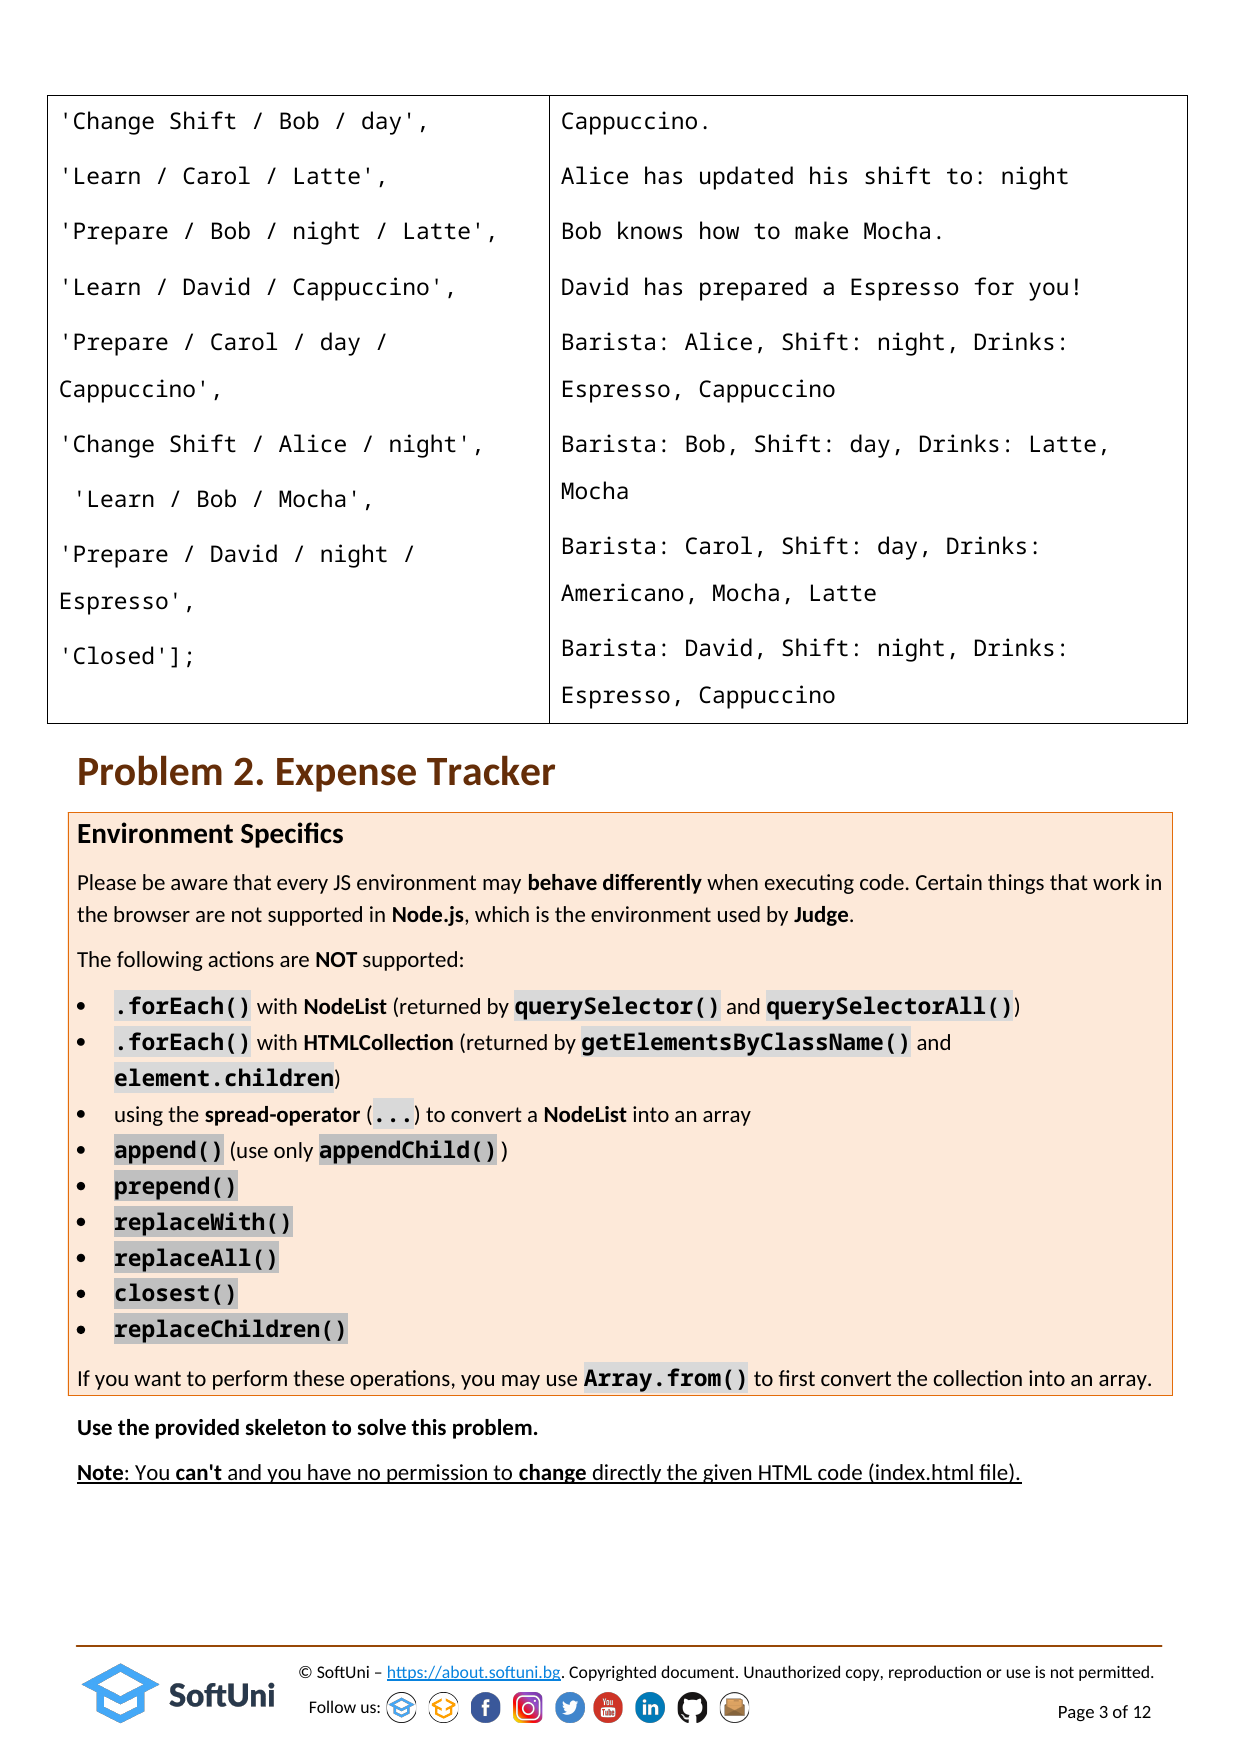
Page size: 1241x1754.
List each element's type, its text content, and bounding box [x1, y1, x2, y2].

subtitle Problem 2. Expense Tracker [77, 745, 1163, 796]
list using the spread-operator (...) to convert a NodeList into an array [69, 1094, 1172, 1129]
picture [75, 1658, 281, 1729]
picture [656, 1714, 665, 1723]
picture [513, 1692, 543, 1723]
list closest() [69, 1274, 1172, 1309]
list append() (use only appendChild()) [69, 1131, 1172, 1165]
text Environment Specifics [69, 813, 1172, 851]
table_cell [550, 96, 1187, 723]
text Use the provided skeleton to solve this problem. [77, 1413, 1163, 1441]
picture [719, 1692, 750, 1723]
list replaceWith() [69, 1202, 1172, 1237]
text Please be aware that every JS environment may behave differently when executing code. Certain things that work in the browser are not supported in Node.js, which is the environment used by Judge. [69, 865, 1172, 928]
text If you want to perform these operations, you may use Array.from() to first convert the collection into an array. [69, 1359, 1172, 1395]
picture [471, 1692, 501, 1723]
list .forEach() with HTMLCollection (returned by getElementsByClassName() and element.children) [69, 1023, 1172, 1093]
picture [386, 1692, 417, 1723]
list .forEach() with NodeList (returned by querySelector() and querySelectorAll()) [69, 987, 1172, 1021]
picture [635, 1692, 644, 1701]
picture [555, 1692, 585, 1723]
picture [649, 1705, 658, 1714]
picture [677, 1692, 708, 1723]
text Note: You can't and you have no permission to change directly the given HTML code (index.html file). [77, 1458, 1163, 1486]
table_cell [48, 96, 549, 723]
picture [593, 1692, 623, 1723]
list replaceAll() [69, 1238, 1172, 1273]
list prepend() [69, 1166, 1172, 1201]
list replaceChildren() [69, 1310, 1172, 1344]
picture [656, 1692, 665, 1701]
picture [635, 1714, 644, 1723]
picture [428, 1692, 459, 1723]
text The following actions are NOT supported: [69, 942, 1172, 973]
